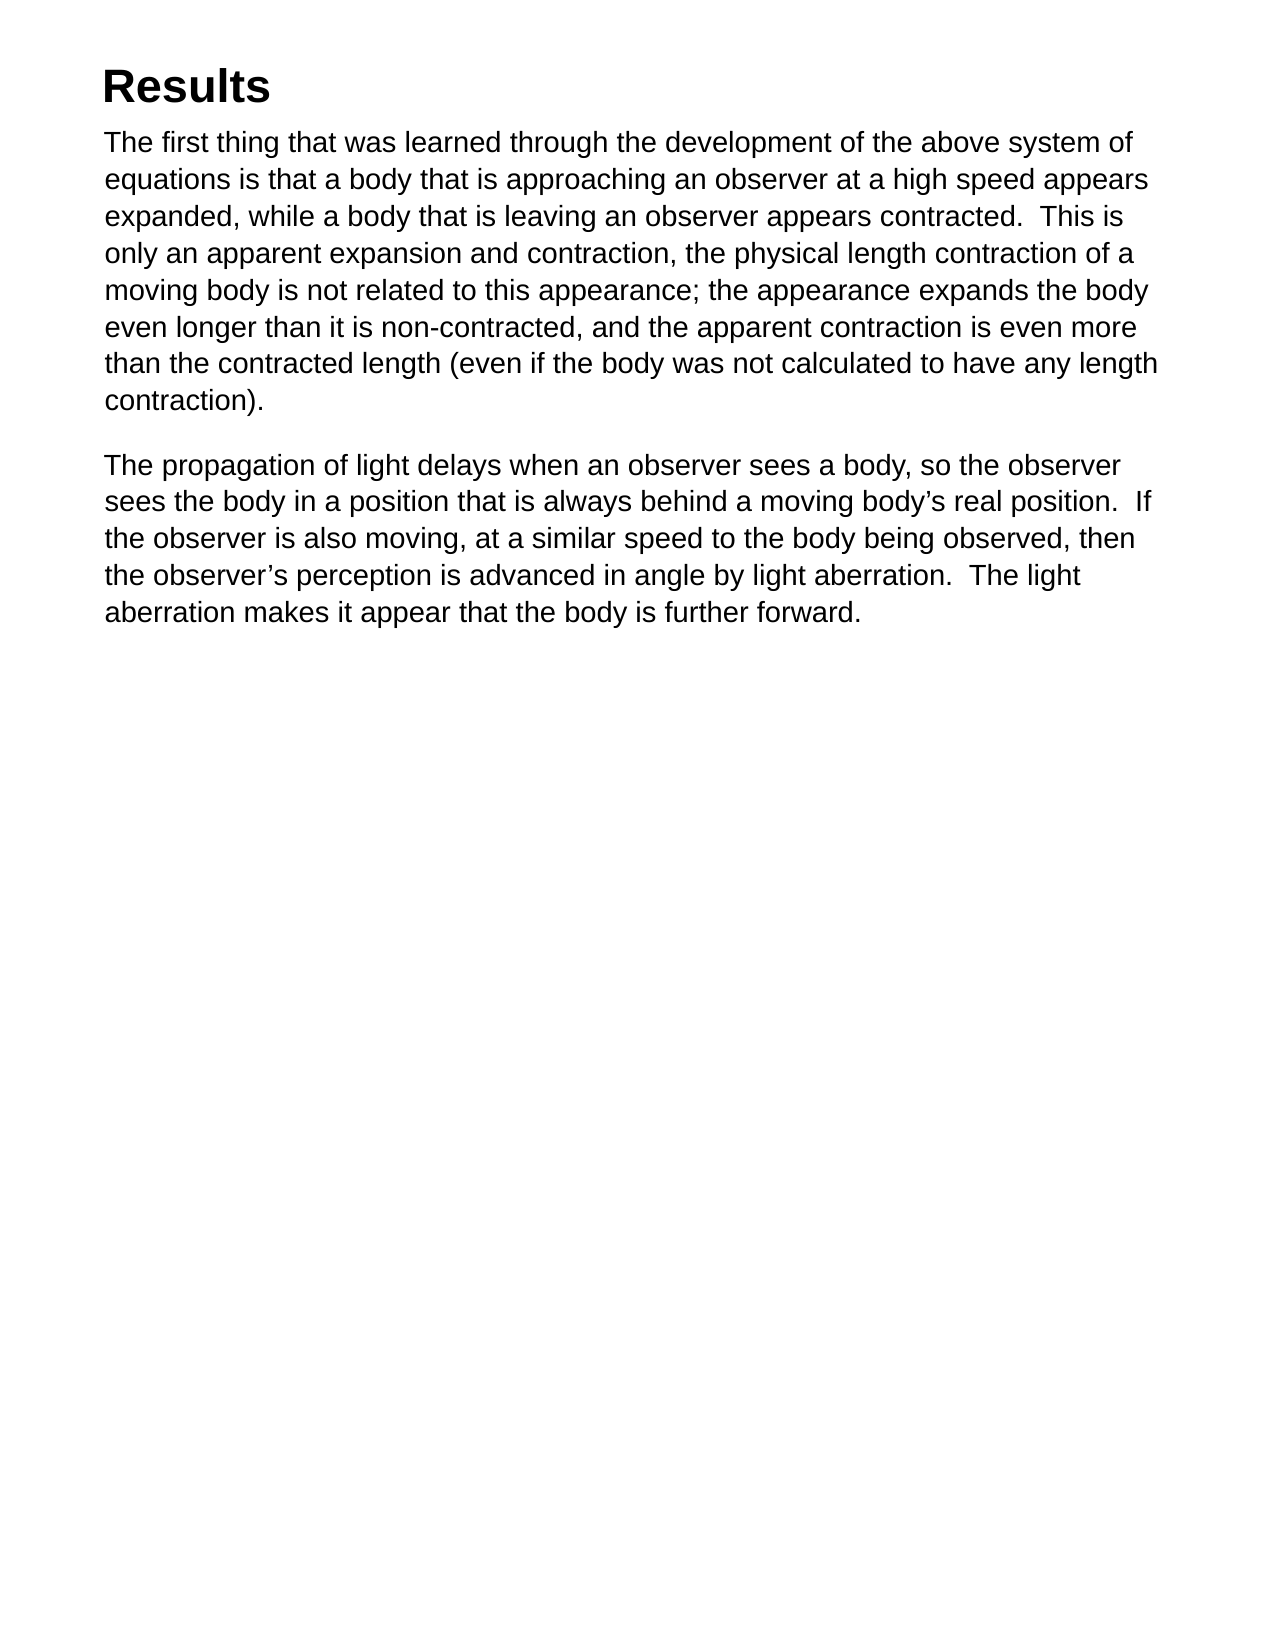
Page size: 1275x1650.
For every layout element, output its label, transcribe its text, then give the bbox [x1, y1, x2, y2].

text The first thing that was learned through the development of the above system of equations is that a body that is approaching an observer at a high speed appears expanded, while a body that is leaving an observer appears contracted. This is only an apparent expansion and contraction, the physical length contraction of a moving body is not related to this appearance; the appearance expands the body even longer than it is non-contracted, and the apparent contraction is even more than the contracted length (even if the body was not calculated to have any length contraction). [103, 125, 1172, 417]
text The propagation of light delays when an observer sees a body, so the observer sees the body in a position that is always behind a moving body’s real position. If the observer is also moving, at a similar speed to the body being observed, then the observer’s perception is advanced in angle by light aberration. The light aberration makes it appear that the body is further forward. [103, 448, 1172, 629]
subtitle Results [102, 58, 1172, 112]
